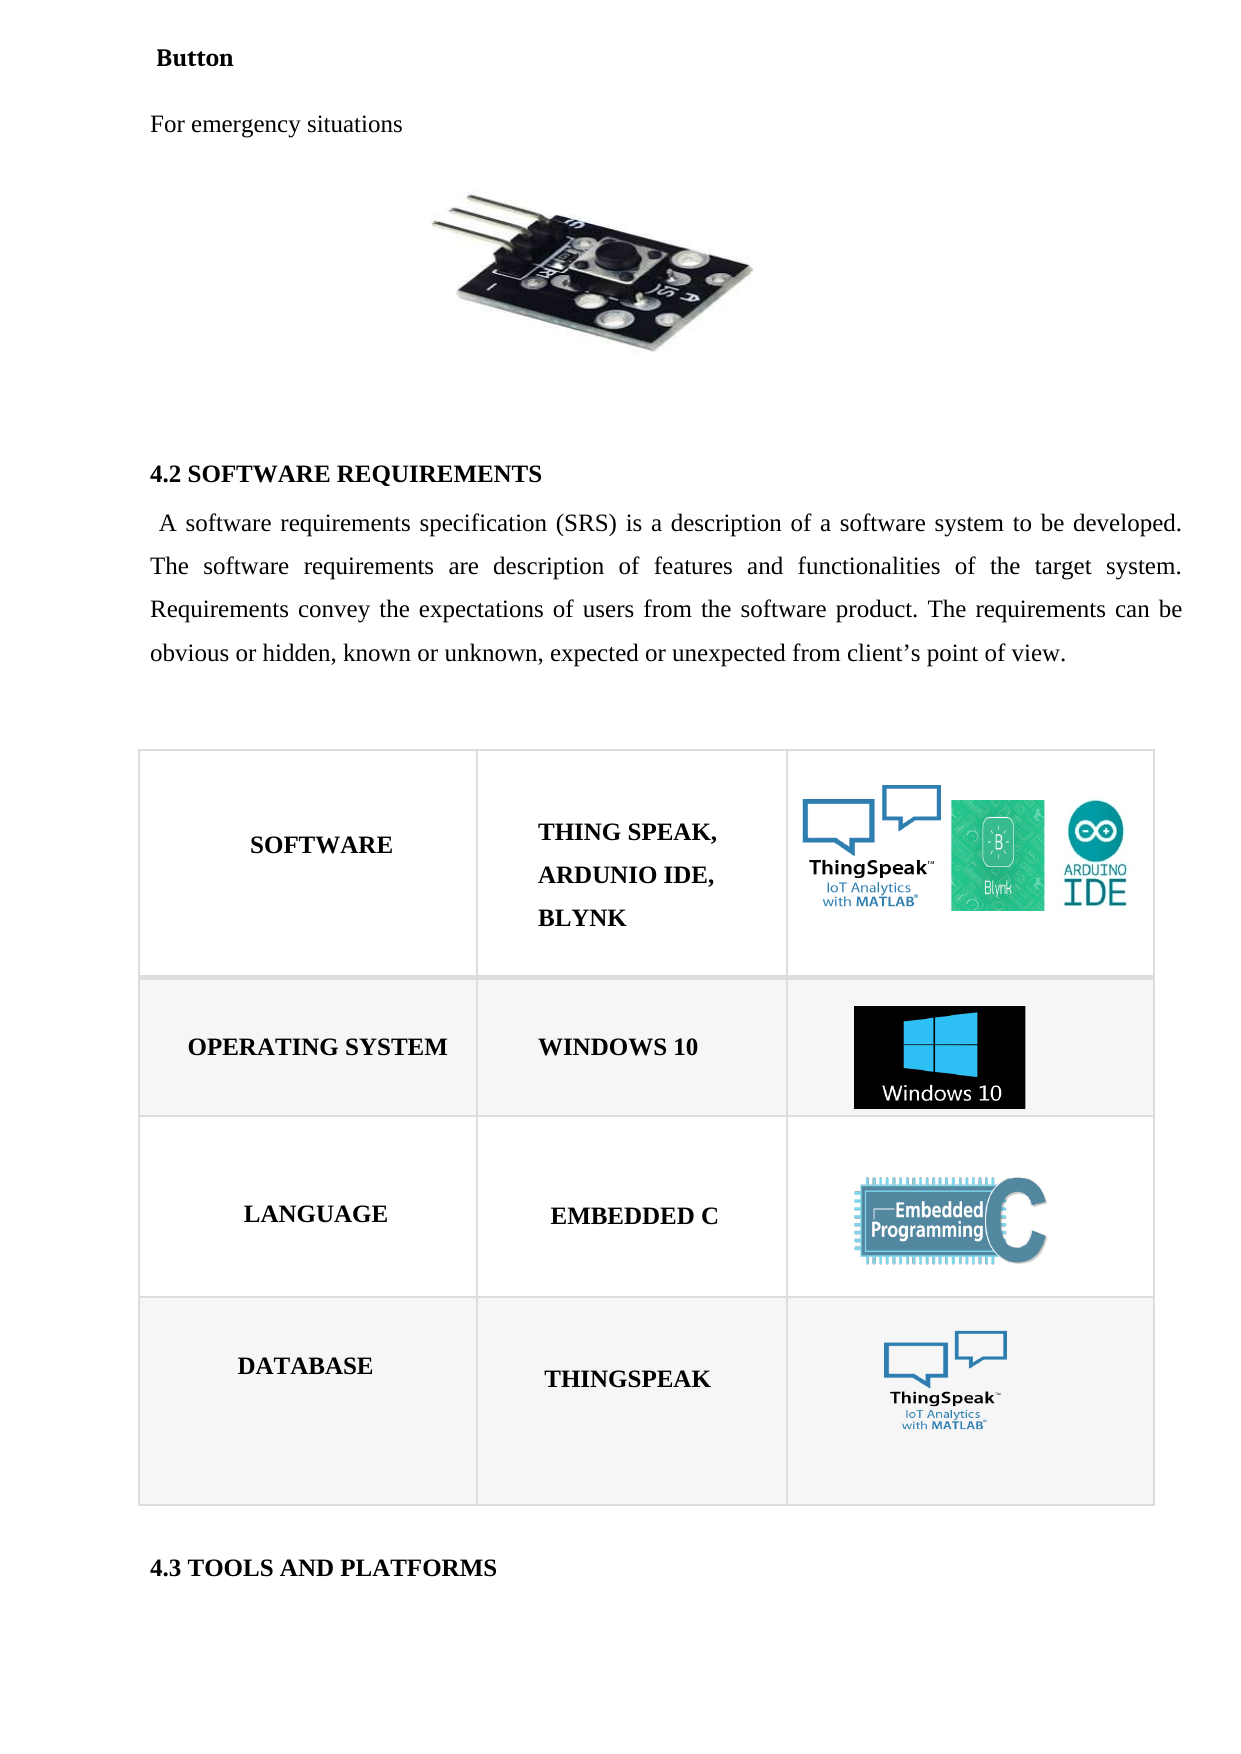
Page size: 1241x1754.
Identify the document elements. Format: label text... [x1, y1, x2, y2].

table_header THING SPEAK, ARDUNIO IDE, BLYNK [478, 751, 786, 975]
table_cell [788, 1298, 1153, 1504]
table_cell LANGUAGE [140, 1117, 476, 1296]
text A software requirements specification (SRS) is a description of a software system to be developed. The software requirements are description of features and functionalities of the target system. Requirements convey the expectations of users from the software product. The requirements can be obvious or hidden, known or unknown, expected or unexpected from client’s point of view. [150, 508, 1183, 666]
table_cell OPERATING SYSTEM [140, 980, 476, 1115]
table_cell DATABASE [140, 1298, 476, 1504]
table_cell [788, 1117, 1153, 1296]
text Button [150, 44, 1169, 73]
picture [879, 1326, 1012, 1433]
text For emergency situations [150, 109, 1137, 137]
picture [833, 1146, 1070, 1296]
table_cell WINDOWS 10 [478, 980, 786, 1115]
picture [431, 166, 754, 380]
table_cell [788, 980, 1153, 1115]
text 4.2 SOFTWARE REQUIREMENTS [150, 459, 1240, 487]
table_cell EMBEDDED C [478, 1117, 786, 1296]
picture [797, 779, 947, 911]
table_header SOFTWARE [140, 751, 476, 975]
table_header [788, 751, 1153, 975]
text 4.3 TOOLS AND PLATFORMS [150, 1553, 1213, 1582]
table_cell THINGSPEAK [478, 1298, 786, 1504]
picture [854, 1006, 1026, 1109]
picture [951, 798, 1147, 911]
